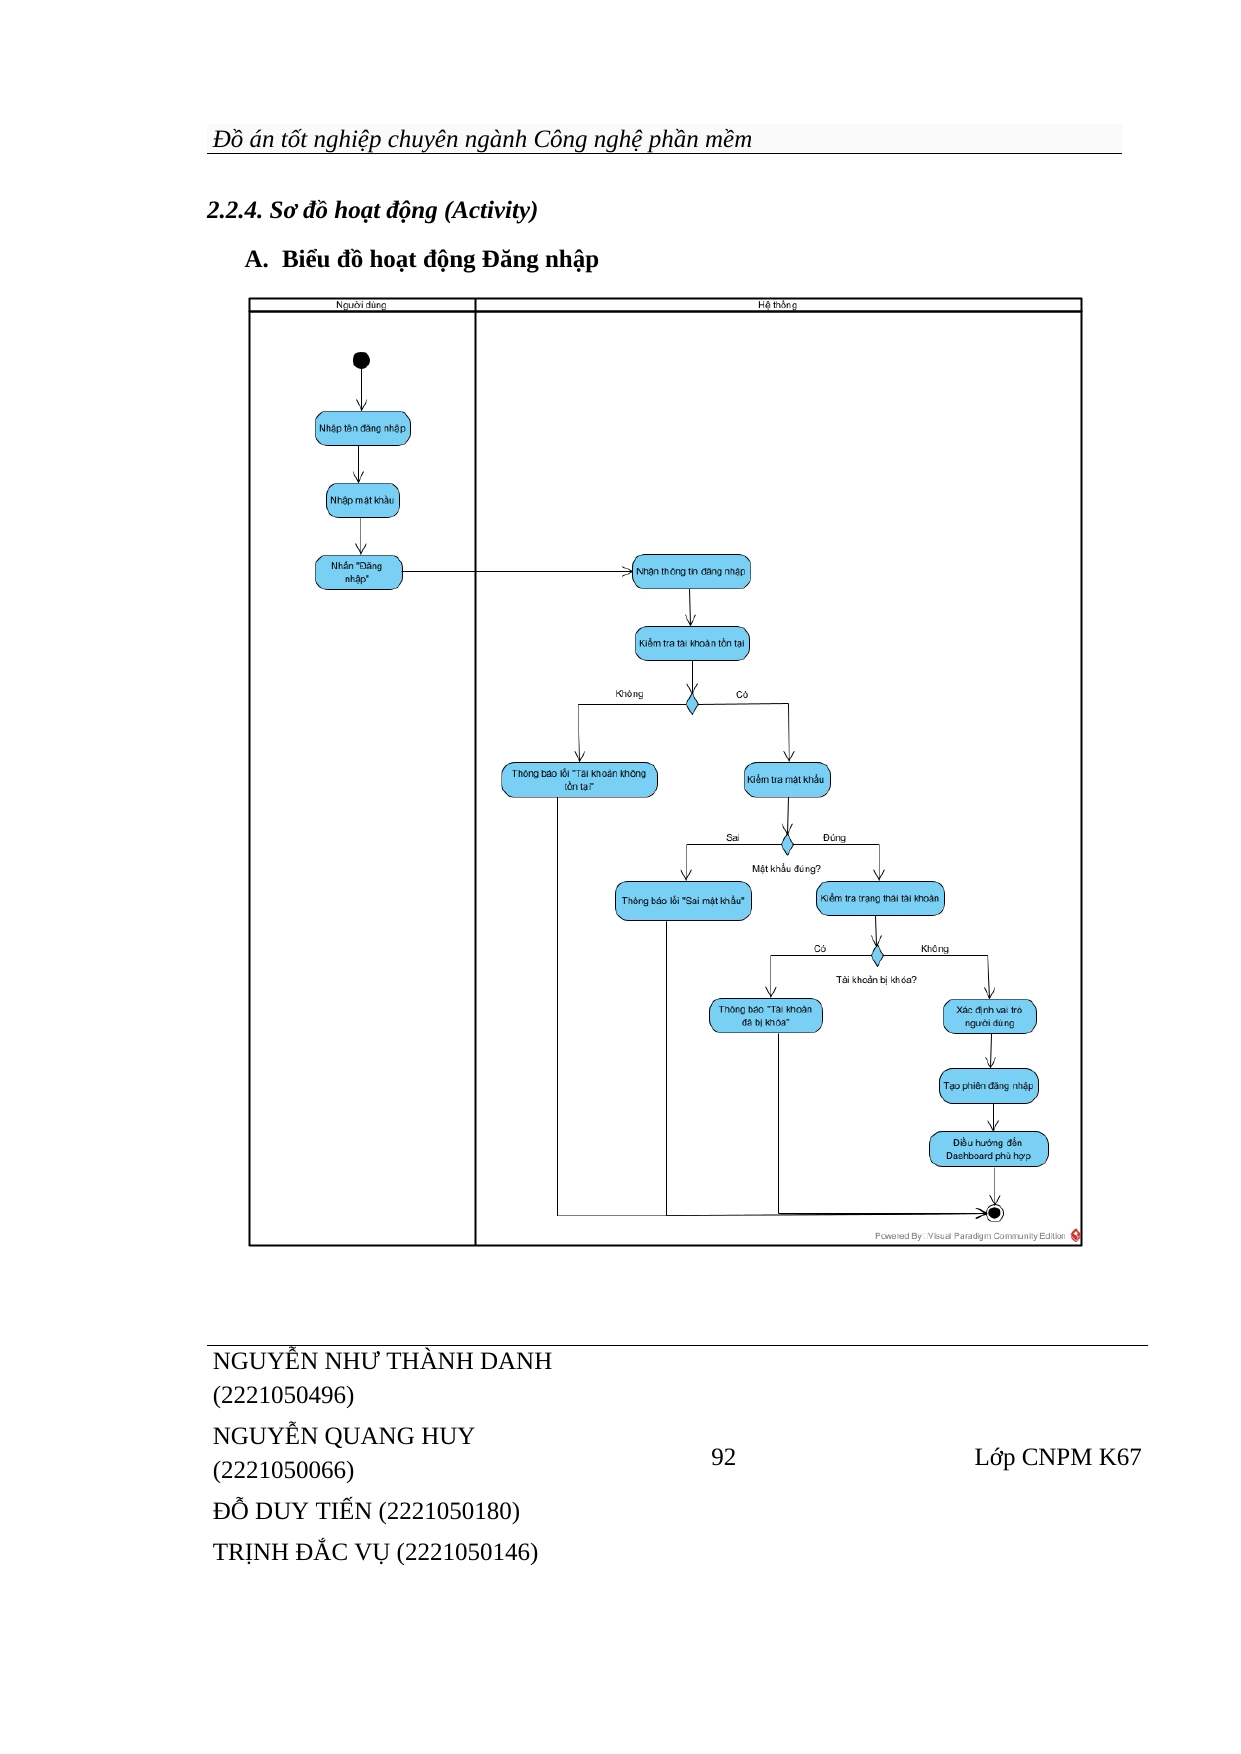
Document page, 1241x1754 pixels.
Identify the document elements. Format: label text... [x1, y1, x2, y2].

picture [245, 294, 1084, 1248]
subtitle Sơ đồ hoạt động (Activity) [207, 195, 1122, 223]
subtitle Biểu đồ hoạt động Đăng nhập [244, 244, 1122, 273]
